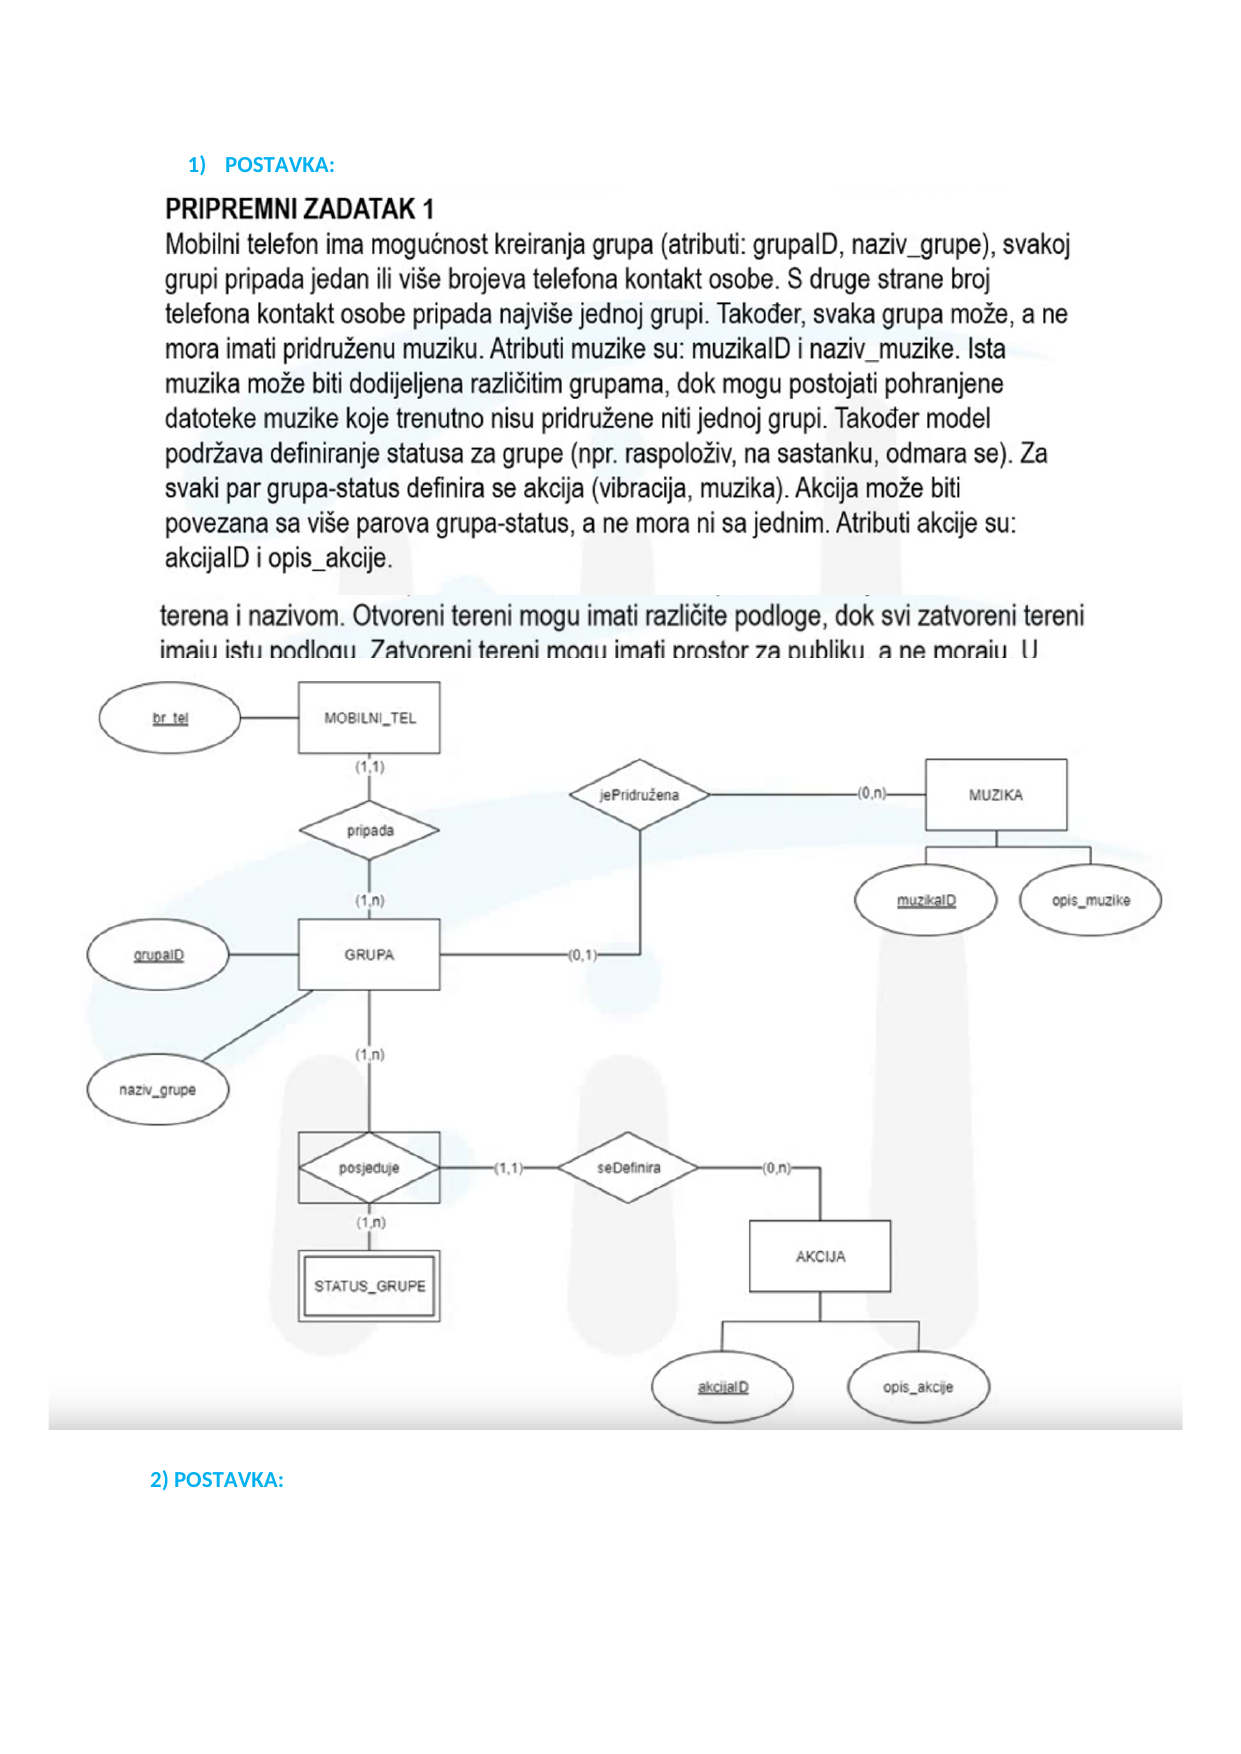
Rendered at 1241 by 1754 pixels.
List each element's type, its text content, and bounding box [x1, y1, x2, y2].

picture [48, 189, 1183, 1429]
list POSTAVKA: [187, 150, 1090, 178]
text 2) POSTAVKA: [150, 1429, 1090, 1493]
